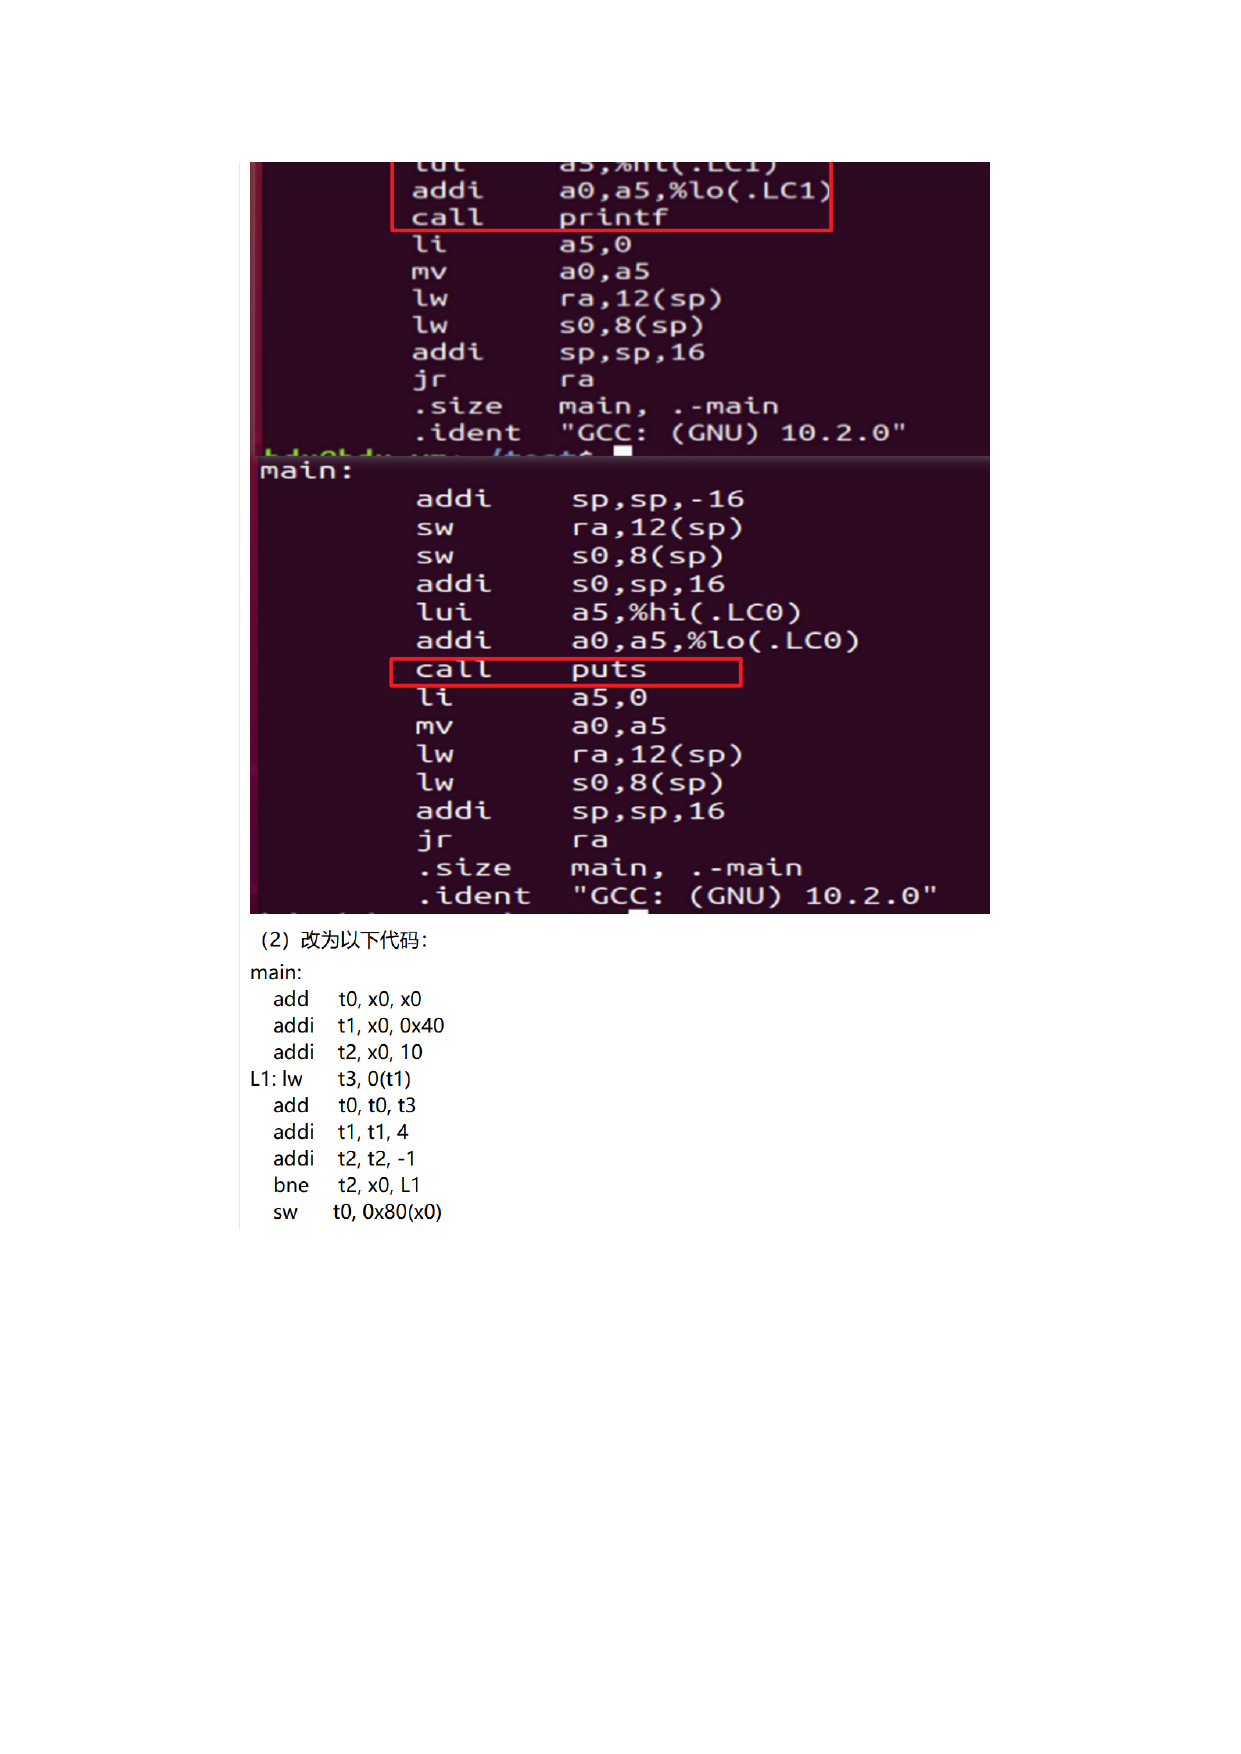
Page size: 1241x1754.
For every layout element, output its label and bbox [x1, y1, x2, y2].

picture [187, 162, 1040, 1230]
